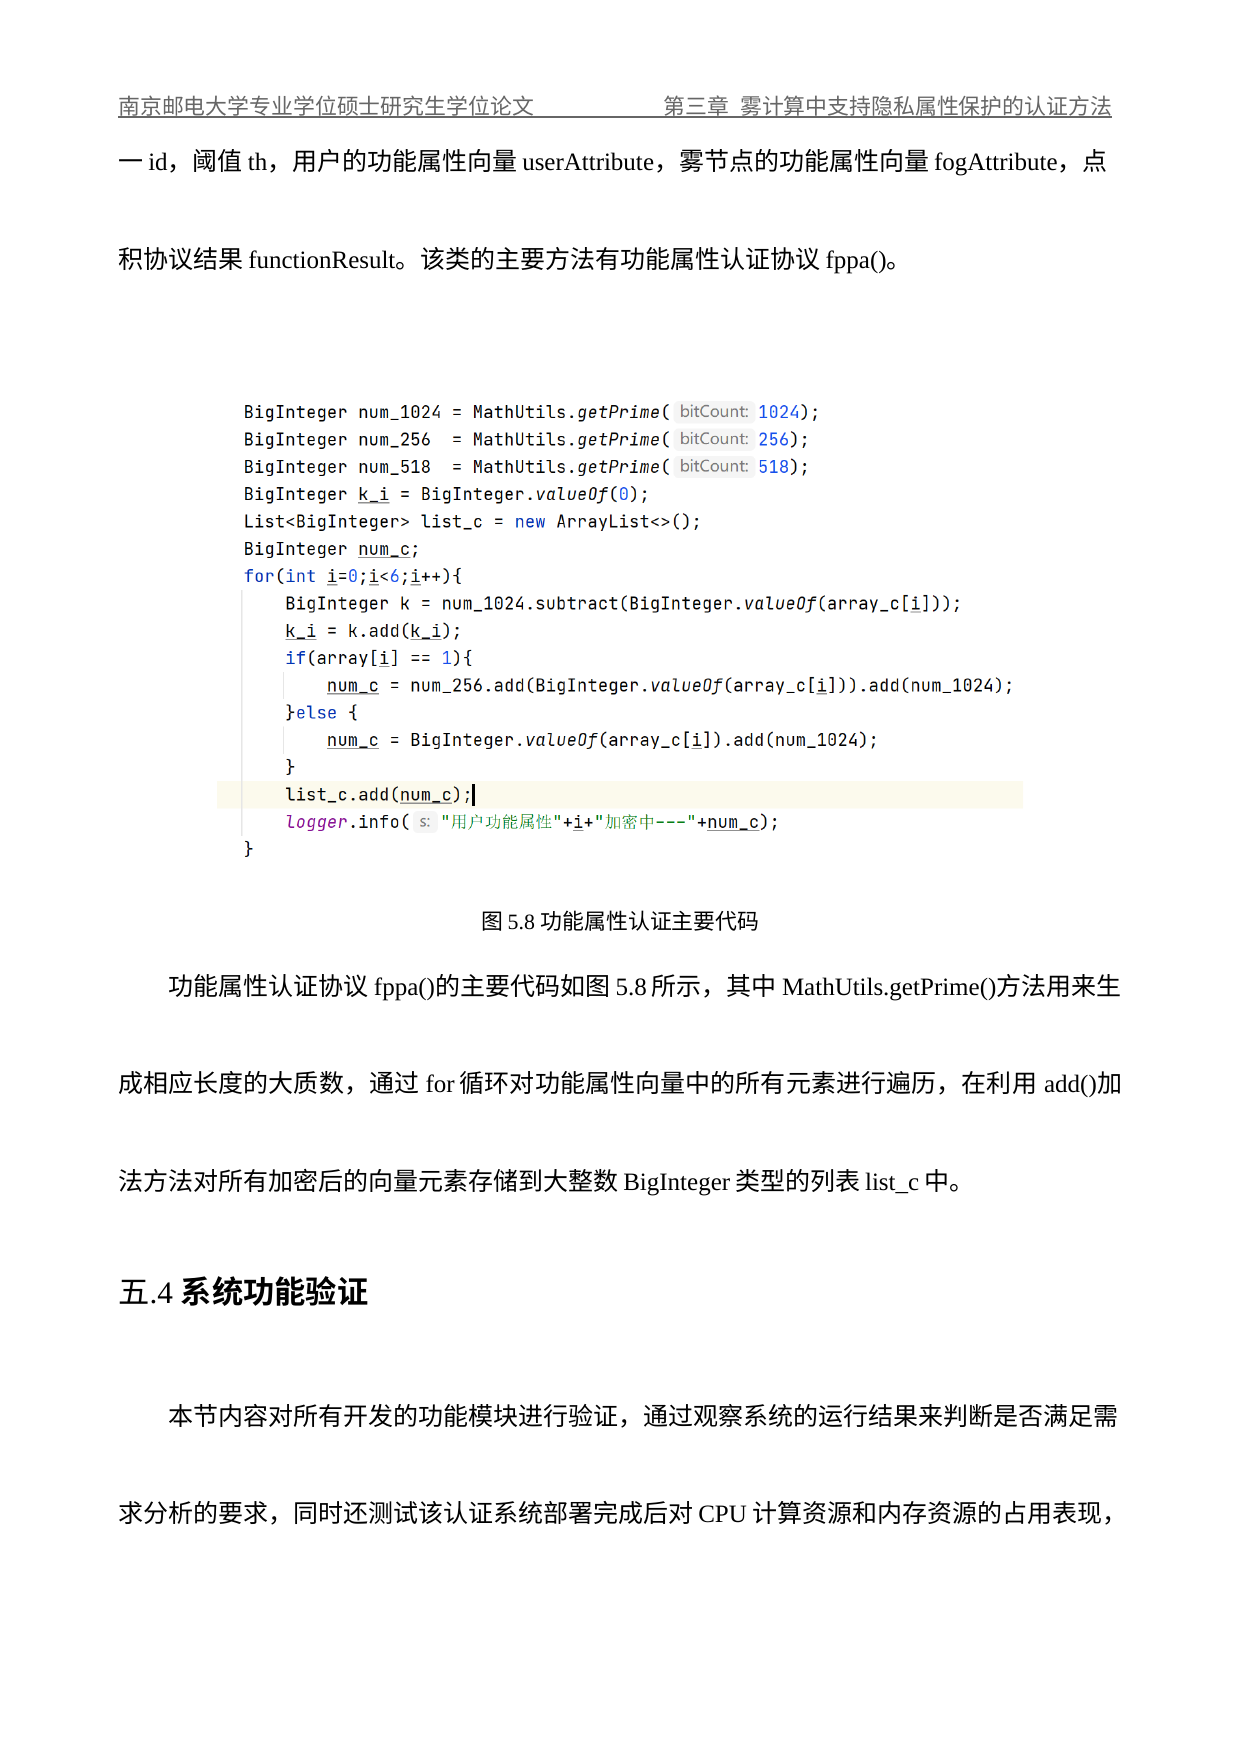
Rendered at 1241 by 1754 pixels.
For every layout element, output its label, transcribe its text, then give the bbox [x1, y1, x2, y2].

text 功能属性认证协议fppa()的主要代码如图5.8所示，其中MathUtils.getPrime()方法用来生成相应长度的大质数，通过for循环对功能属性向量中的所有元素进行遍历，在利用add()加法方法对所有加密后的向量元素存储到大整数BigInteger类型的列表list_c中。 [118, 952, 1122, 1212]
text 系统功能验证 [118, 1257, 1122, 1322]
text 图5.8 功能属性认证主要代码 [118, 903, 1122, 936]
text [118, 127, 1122, 290]
picture [217, 401, 1024, 864]
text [118, 1382, 1122, 1544]
